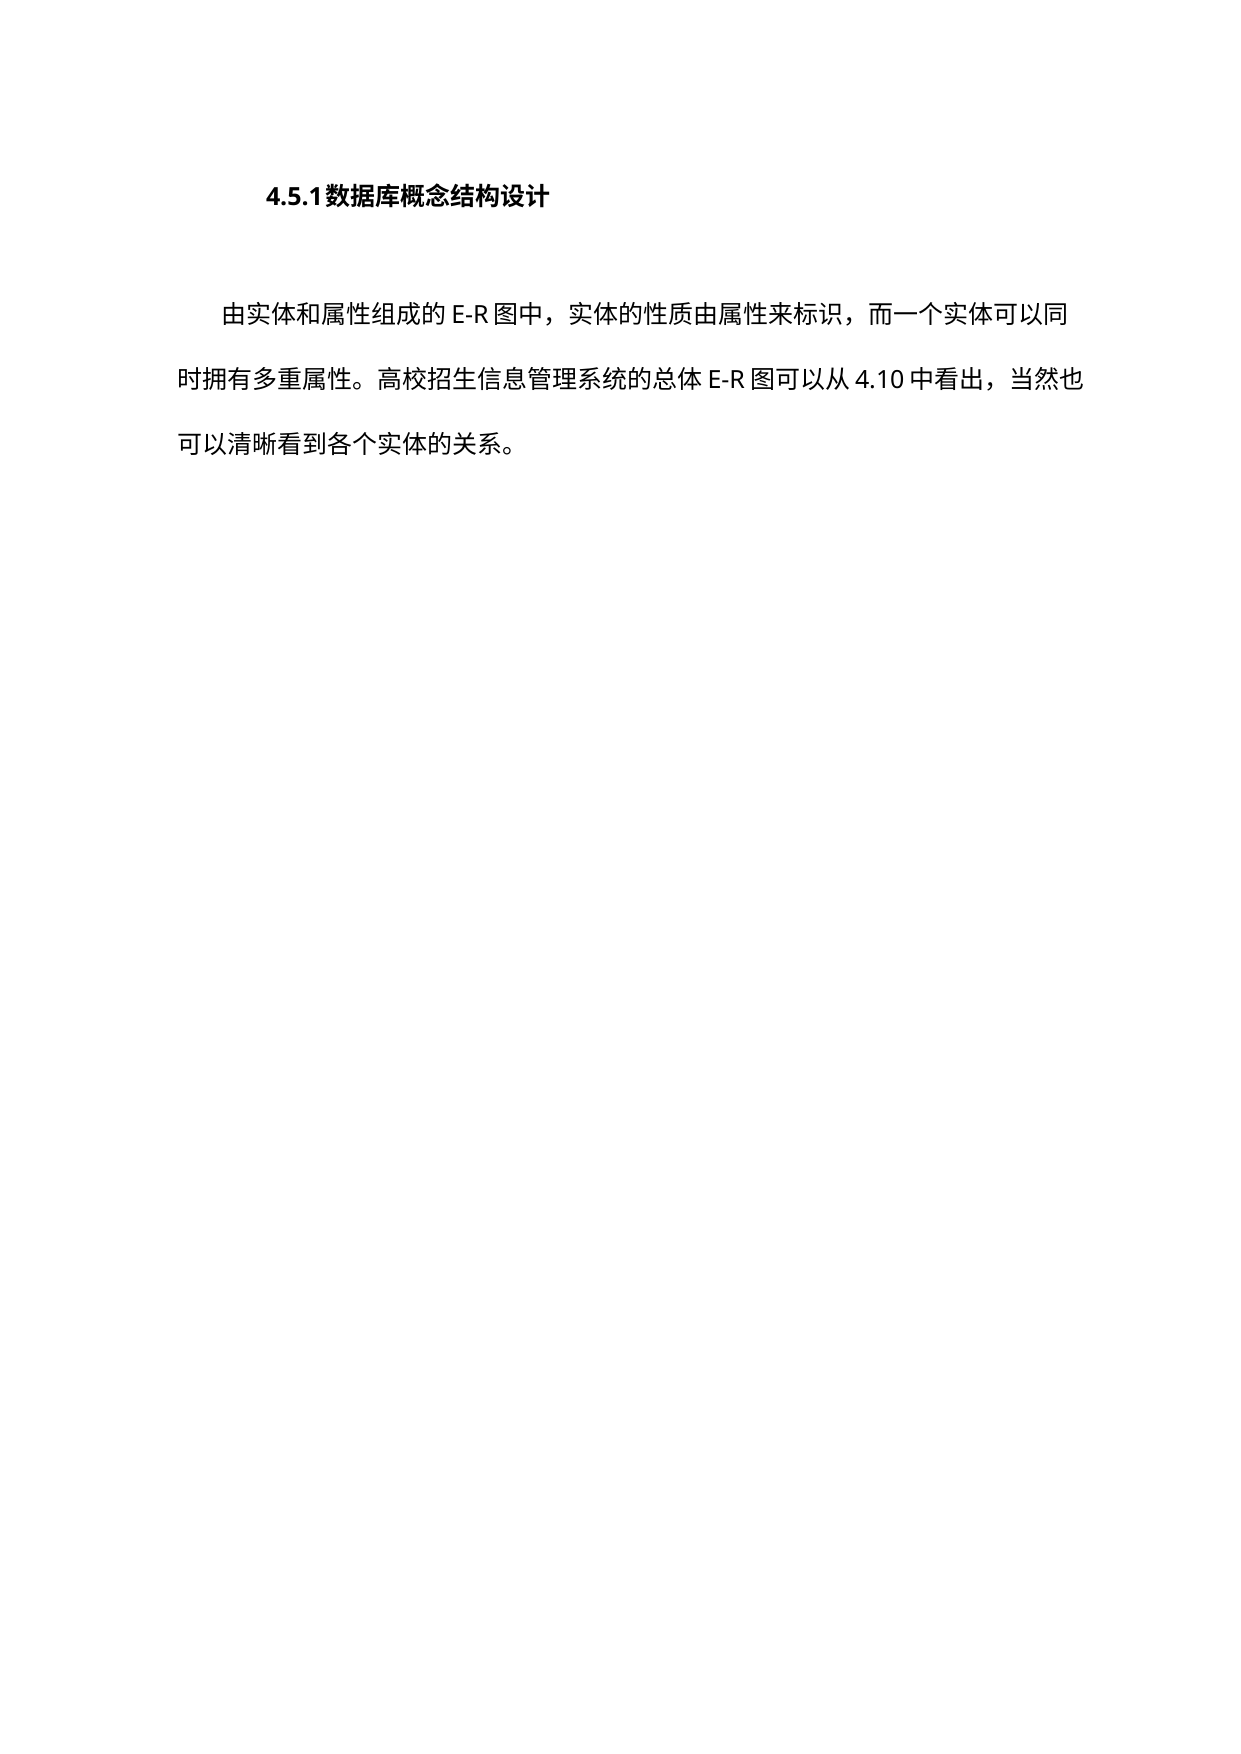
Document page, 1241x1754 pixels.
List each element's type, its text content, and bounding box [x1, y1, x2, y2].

subtitle 数据库概念结构设计 [266, 162, 1087, 227]
text 由实体和属性组成的E-R图中，实体的性质由属性来标识，而一个实体可以同时拥有多重属性。高校招生信息管理系统的总体E-R图可以从4.10中看出，当然也可以清晰看到各个实体的关系。 [177, 281, 1087, 476]
